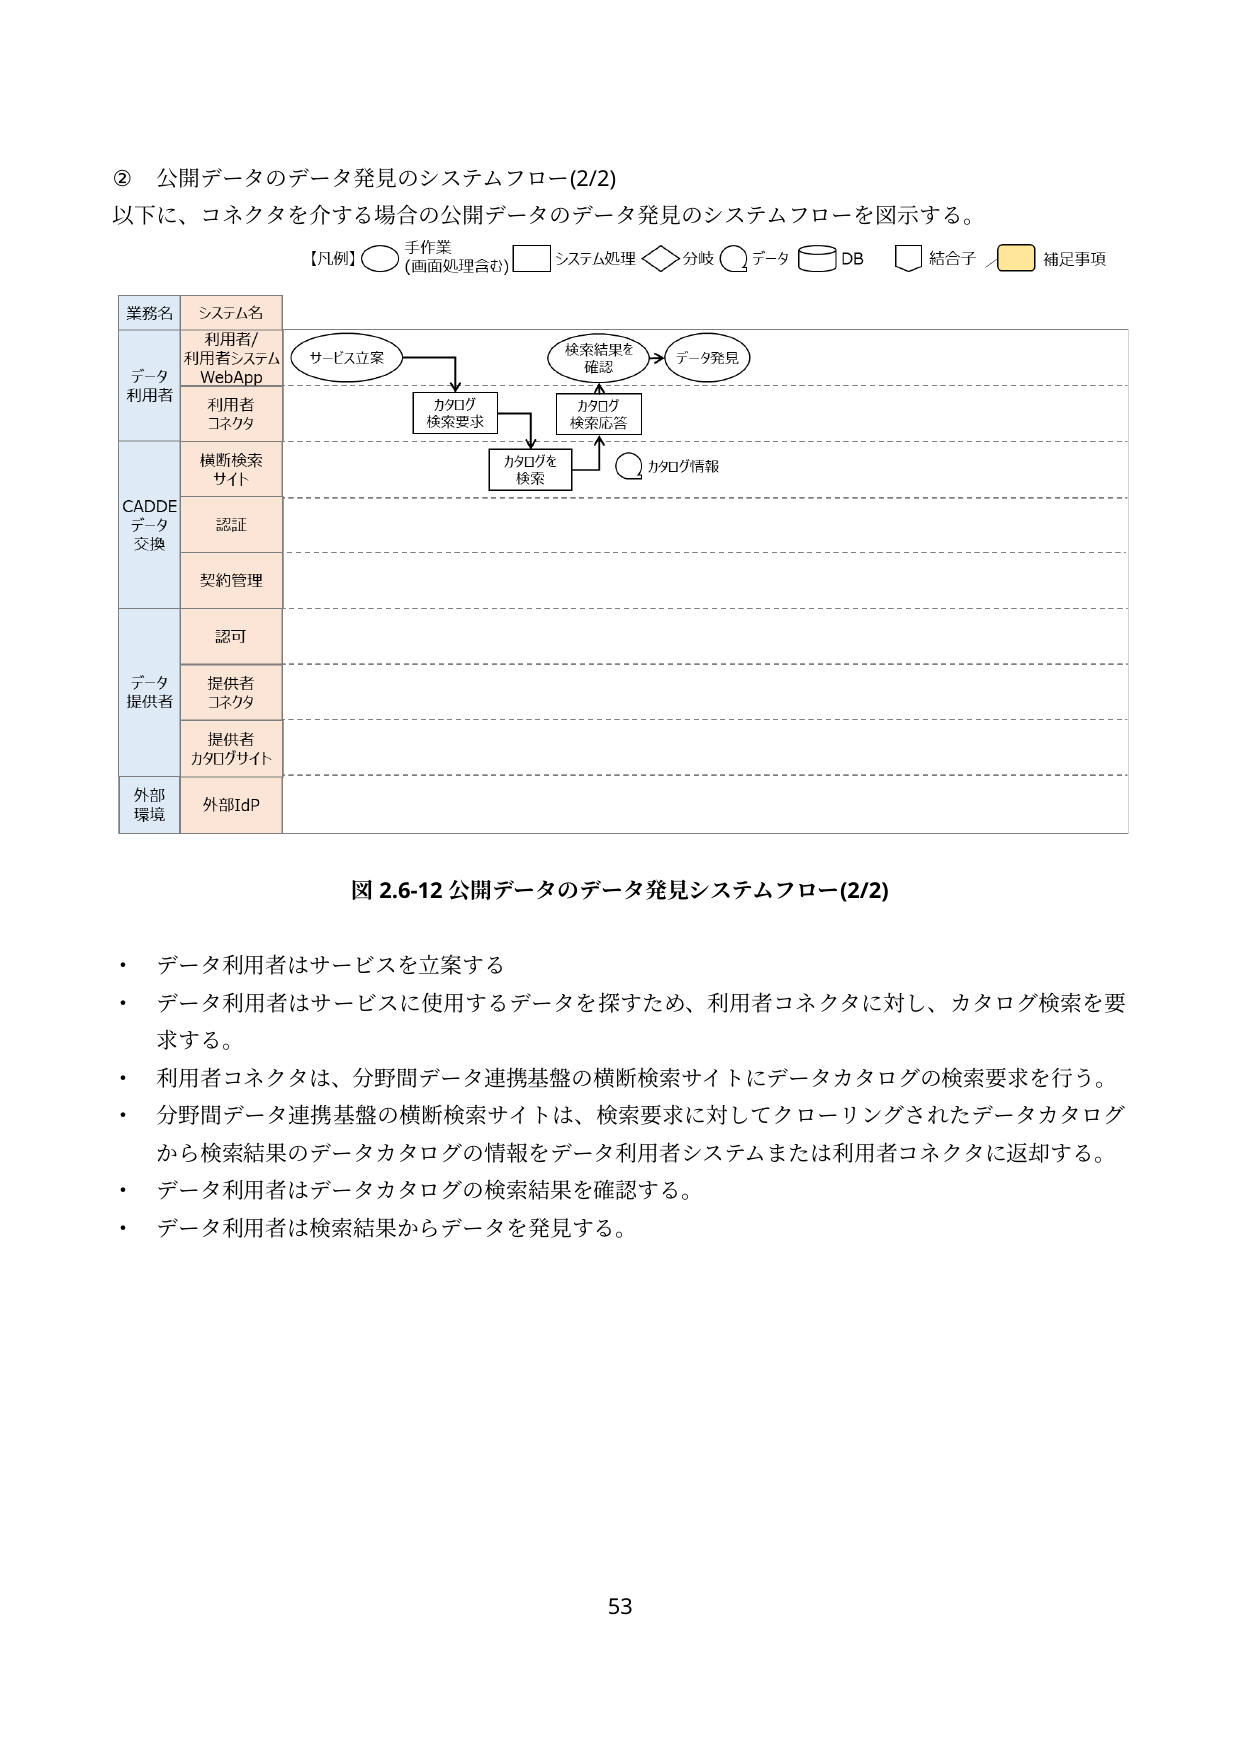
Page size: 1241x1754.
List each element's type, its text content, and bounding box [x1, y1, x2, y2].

list 利用者コネクタは、分野間データ連携基盤の横断検索サイトにデータカタログの検索要求を行う。 [112, 1058, 1128, 1096]
list 公開データのデータ発見のシステムフロー(2/2) [112, 158, 1128, 196]
list データ利用者は検索結果からデータを発見する。 [112, 1208, 1128, 1246]
text 以下に、コネクタを介する場合の公開データのデータ発見のシステムフローを図示する。 [112, 196, 1128, 233]
list 分野間データ連携基盤の横断検索サイトは、検索要求に対してクローリングされたデータカタログから検索結果のデータカタログの情報をデータ利用者システムまたは利用者コネクタに返却する。 [112, 1096, 1128, 1171]
picture [112, 233, 1129, 834]
list データ利用者はサービスを立案する [112, 946, 1128, 983]
list データ利用者はデータカタログの検索結果を確認する。 [112, 1171, 1128, 1208]
list データ利用者はサービスに使用するデータを探すため、利用者コネクタに対し、カタログ検索を要求する。 [112, 983, 1128, 1058]
